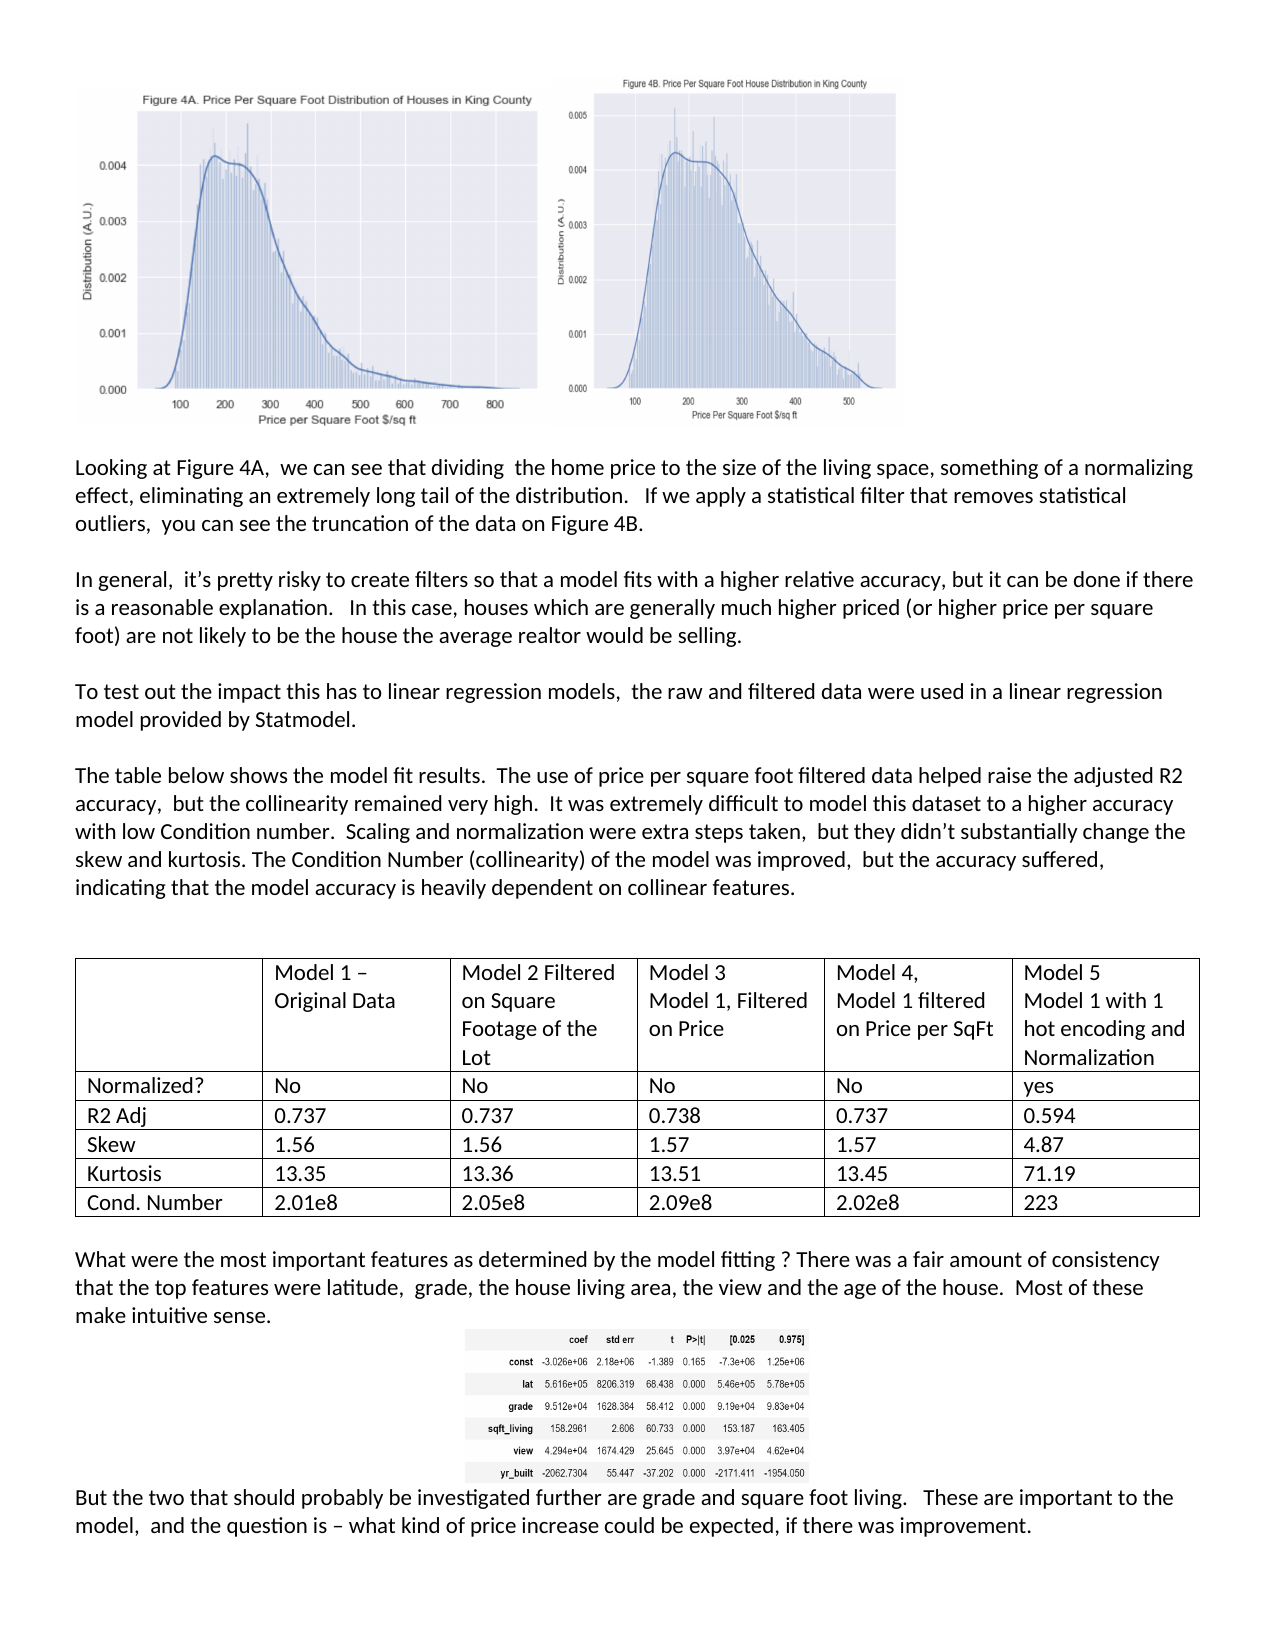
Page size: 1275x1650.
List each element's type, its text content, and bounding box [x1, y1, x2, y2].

table_cell No [451, 1072, 637, 1100]
picture [75, 75, 904, 426]
table_cell No [825, 1072, 1012, 1100]
table_header [76, 959, 262, 1071]
table_cell R2 Adj [76, 1101, 262, 1129]
table_cell 13.36 [451, 1159, 637, 1187]
table_cell Kurtosis [76, 1159, 262, 1187]
text To test out the impact this has to linear regression models, the raw and filtered data were used in a linear regression model provided by Statmodel. [75, 677, 1200, 733]
table_header Model 2 Filtered on Square Footage of the Lot [451, 959, 637, 1071]
table_cell Skew [76, 1130, 262, 1158]
table_cell 1.56 [451, 1130, 637, 1158]
text The table below shows the model fit results. The use of price per square foot filtered data helped raise the adjusted R2 accuracy, but the collinearity remained very high. It was extremely difficult to model this dataset to a higher accuracy with low Condition number. Scaling and normalization were extra steps taken, but they didn’t substantially change the skew and kurtosis. The Condition Number (collinearity) of the model was improved, but the accuracy suffered, indicating that the model accuracy is heavily dependent on collinear features. [75, 761, 1200, 901]
text But the two that should probably be investigated further are grade and square foot living. These are important to the model, and the question is – what kind of price increase could be expected, if there was improvement. [75, 1483, 1200, 1539]
table_cell 13.35 [263, 1159, 450, 1187]
table_cell 0.737 [825, 1101, 1012, 1129]
table_cell 0.594 [1013, 1101, 1199, 1129]
text What were the most important features as determined by the model fitting ? There was a fair amount of consistency that the top features were latitude, grade, the house living area, the view and the age of the house. Most of these make intuitive sense. [75, 1245, 1200, 1329]
table_header Model 4, Model 1 filtered on Price per SqFt [825, 959, 1012, 1071]
table_cell 1.56 [263, 1130, 450, 1158]
table_cell 2.01e8 [263, 1188, 450, 1216]
picture [464, 1329, 811, 1483]
table_header Model 3 Model 1, Filtered on Price [638, 959, 824, 1071]
table_cell 1.57 [638, 1130, 824, 1158]
table_cell 13.51 [638, 1159, 824, 1187]
table_cell 71.19 [1013, 1159, 1199, 1187]
text In general, it’s pretty risky to create filters so that a model fits with a higher relative accuracy, but it can be done if there is a reasonable explanation. In this case, houses which are generally much higher priced (or higher price per square foot) are not likely to be the house the average realtor would be selling. [75, 565, 1200, 649]
table_cell Cond. Number [76, 1188, 262, 1216]
table_cell 2.02e8 [825, 1188, 1012, 1216]
table_cell 0.737 [263, 1101, 450, 1129]
table_cell 223 [1013, 1188, 1199, 1216]
table_cell 1.57 [825, 1130, 1012, 1158]
table_cell 13.45 [825, 1159, 1012, 1187]
table_cell 0.737 [451, 1101, 637, 1129]
table_cell 0.738 [638, 1101, 824, 1129]
text Looking at Figure 4A, we can see that dividing the home price to the size of the living space, something of a normalizing effect, eliminating an extremely long tail of the distribution. If we apply a statistical filter that removes statistical outliers, you can see the truncation of the data on Figure 4B. [75, 453, 1200, 537]
table_cell 2.09e8 [638, 1188, 824, 1216]
table_cell 4.87 [1013, 1130, 1199, 1158]
table_cell No [638, 1072, 824, 1100]
table_cell 2.05e8 [451, 1188, 637, 1216]
table_header Model 5 Model 1 with 1 hot encoding and Normalization [1013, 959, 1199, 1071]
table_cell Normalized? [76, 1072, 262, 1100]
table_cell yes [1013, 1072, 1199, 1100]
table_cell No [263, 1072, 450, 1100]
table_header Model 1 – Original Data [263, 959, 450, 1071]
